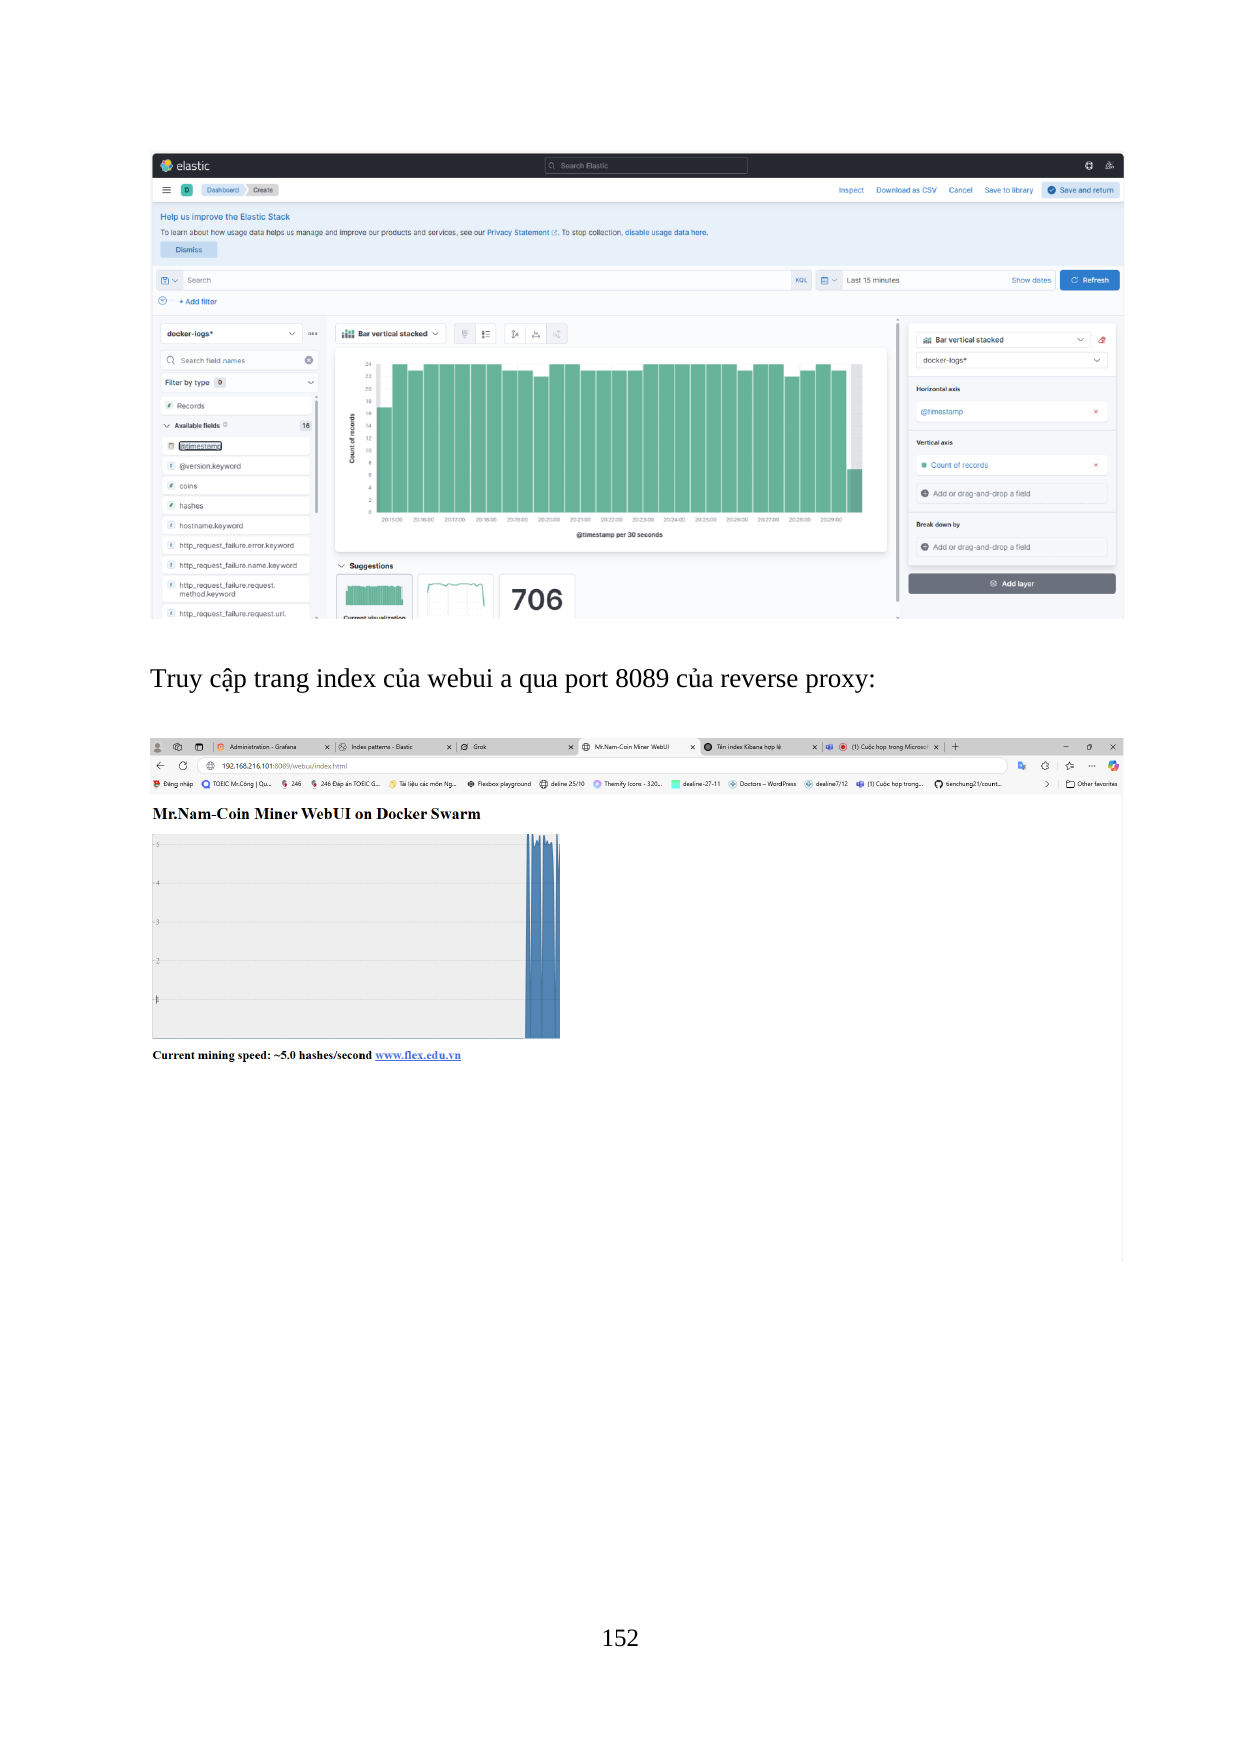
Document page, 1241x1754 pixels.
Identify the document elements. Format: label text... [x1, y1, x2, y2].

picture [150, 150, 1125, 619]
text Truy cập trang index của webui a qua port 8089 của reverse proxy: [150, 662, 1090, 693]
picture [150, 738, 1124, 1261]
